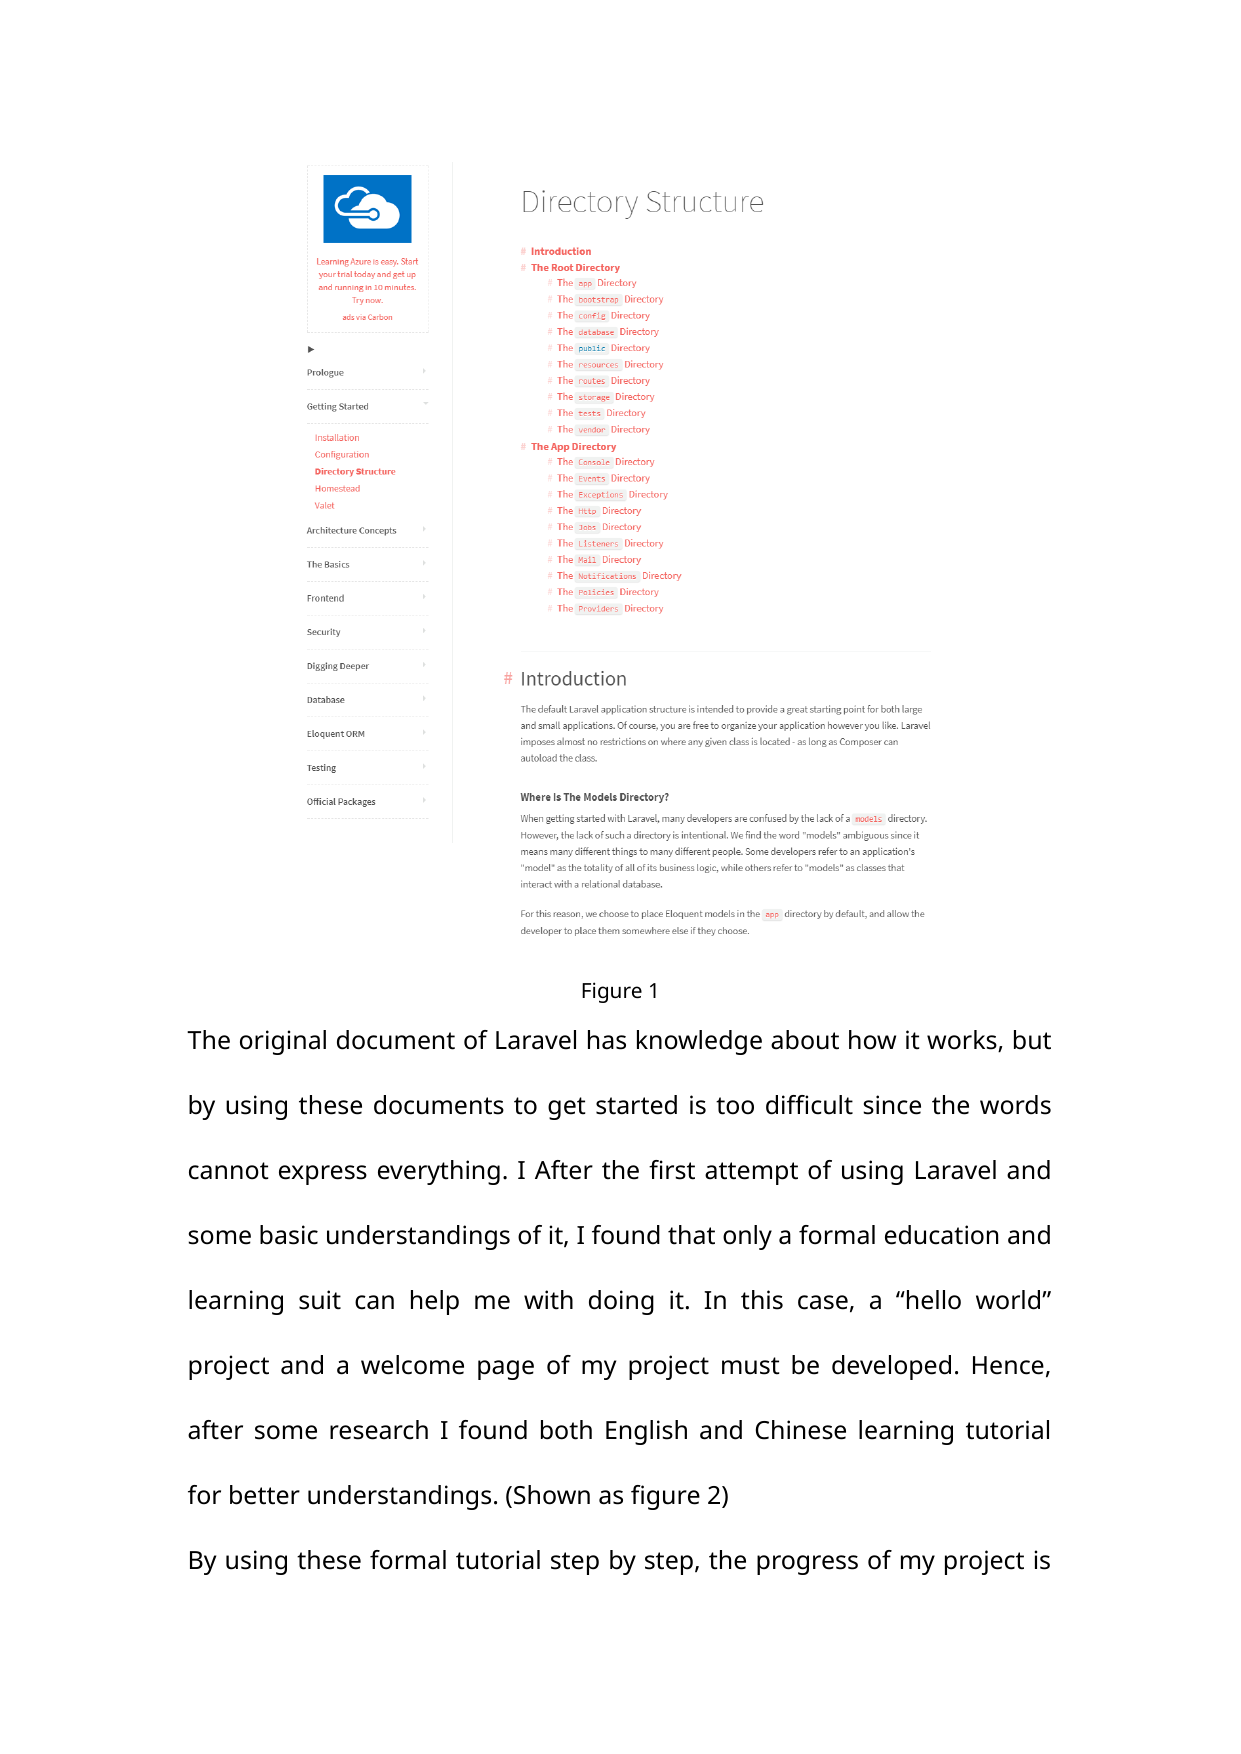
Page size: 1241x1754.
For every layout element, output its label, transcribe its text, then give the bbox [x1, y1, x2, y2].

text The original document of Laravel has knowledge about how it works, but by using these documents to get started is too difficult since the words cannot express everything. I After the first attempt of using Laravel and some basic understandings of it, I found that only a formal education and learning suit can help me with doing it. In this case, a “hello world” project and a welcome page of my project must be developed. Hence, after some research I found both English and Chinese learning tutorial for better understandings. (Shown as figure 2) [187, 1007, 1053, 1527]
picture [281, 162, 959, 959]
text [187, 1527, 1053, 1592]
